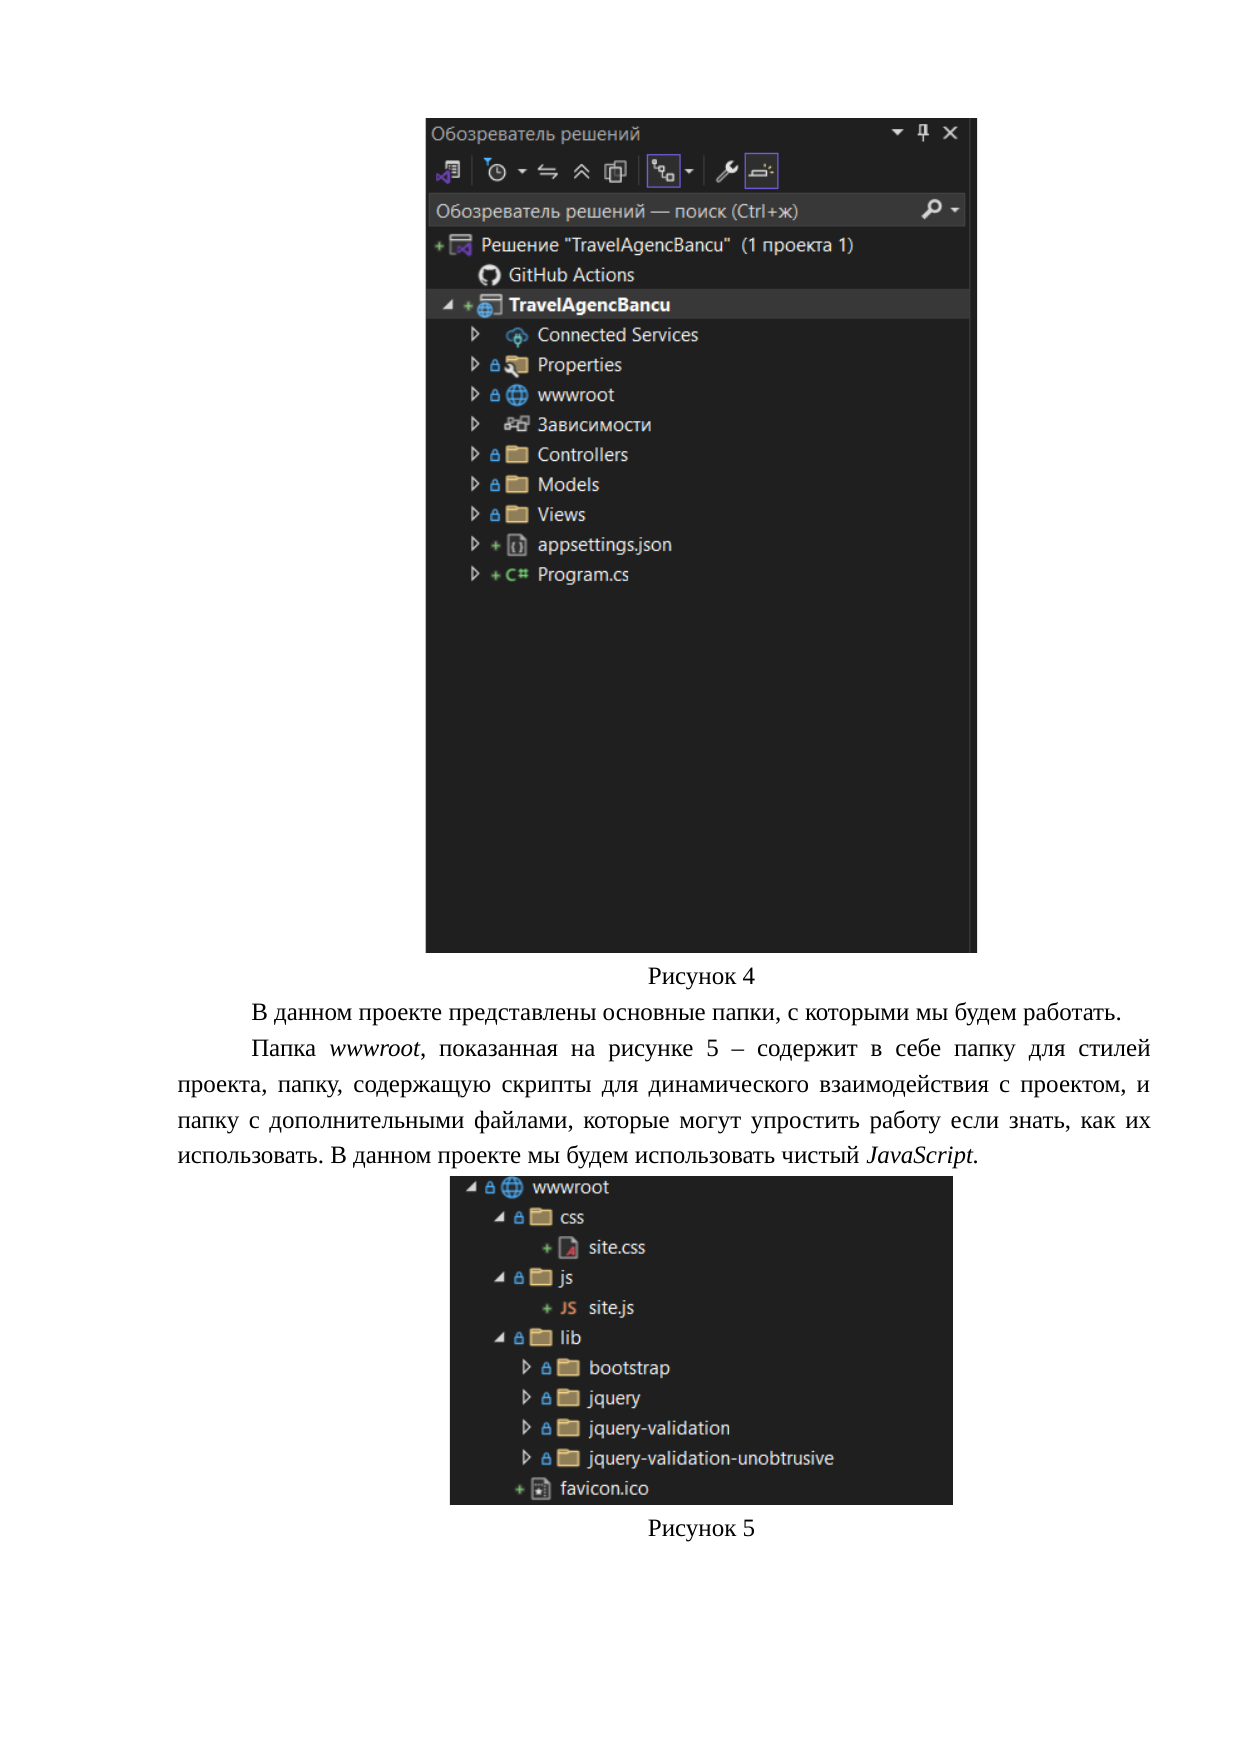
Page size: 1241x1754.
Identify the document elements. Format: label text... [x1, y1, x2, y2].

text В данном проекте представлены основные папки, с которыми мы будем работать. [177, 997, 1152, 1026]
picture [425, 118, 978, 953]
text Рисунок 5 [177, 1513, 1152, 1542]
picture [449, 1176, 953, 1505]
text Рисунок 4 [177, 961, 1152, 990]
text Папка wwwroot, показанная на рисунке 5 – содержит в себе папку для стилей проекта, папку, содержащую скрипты для динамического взаимодействия с проектом, и папку с дополнительными файлами, которые могут упростить работу если знать, как их использовать. В данном проекте мы будем использовать чистый JavaScript. [177, 1033, 1152, 1169]
